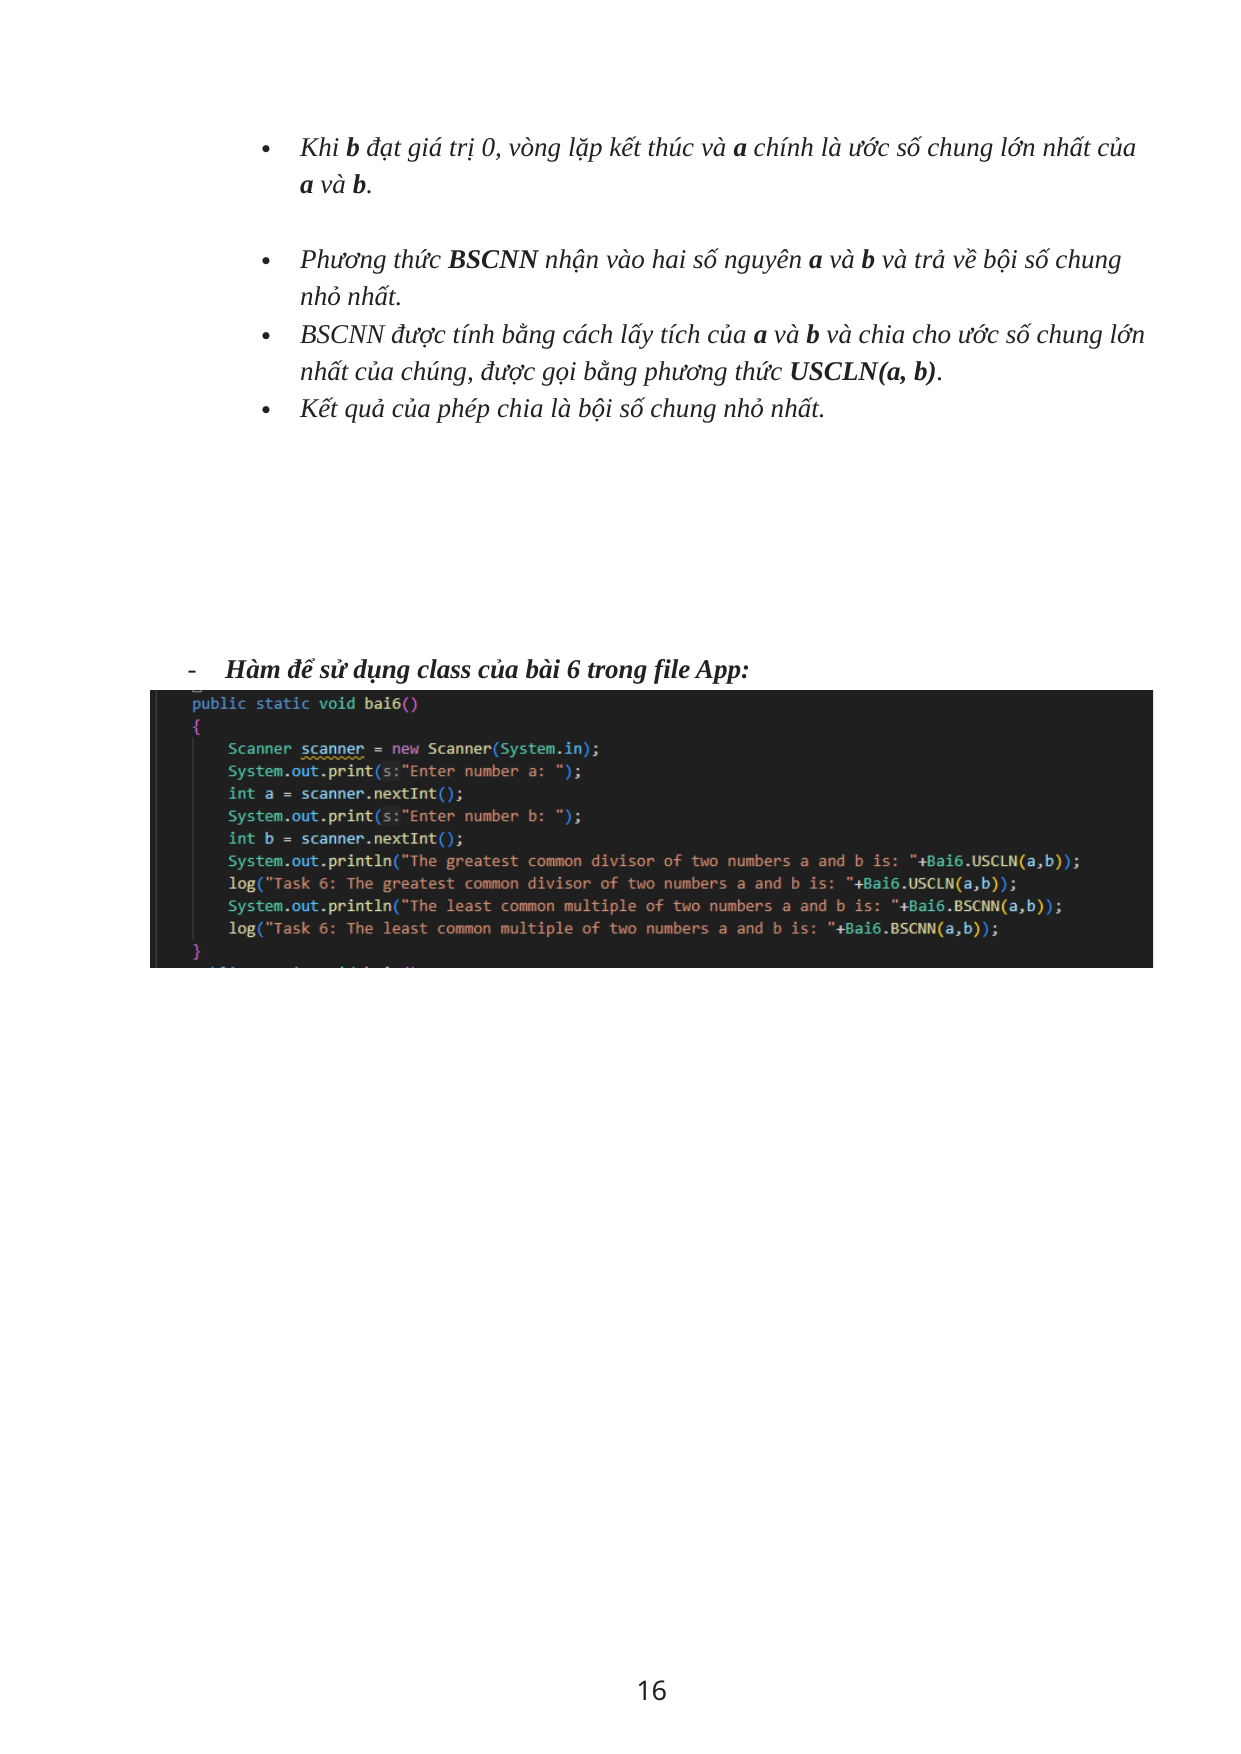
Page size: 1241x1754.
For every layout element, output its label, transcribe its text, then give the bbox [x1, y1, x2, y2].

picture [150, 690, 1154, 968]
list BSCNN được tính bằng cách lấy tích của a và b và chia cho ước số chung lớn nhất của chúng, được gọi bằng phương thức USCLN(a, b). [262, 318, 1153, 386]
list Kết quả của phép chia là bội số chung nhỏ nhất. [262, 392, 1153, 423]
list Phương thức BSCNN nhận vào hai số nguyên a và b và trả về bội số chung nhỏ nhất. [262, 243, 1153, 312]
list Hàm để sử dụng class của bài 6 trong file App: [187, 653, 1153, 684]
list Khi b đạt giá trị 0, vòng lặp kết thúc và a chính là ước số chung lớn nhất của a và b. [262, 131, 1153, 200]
